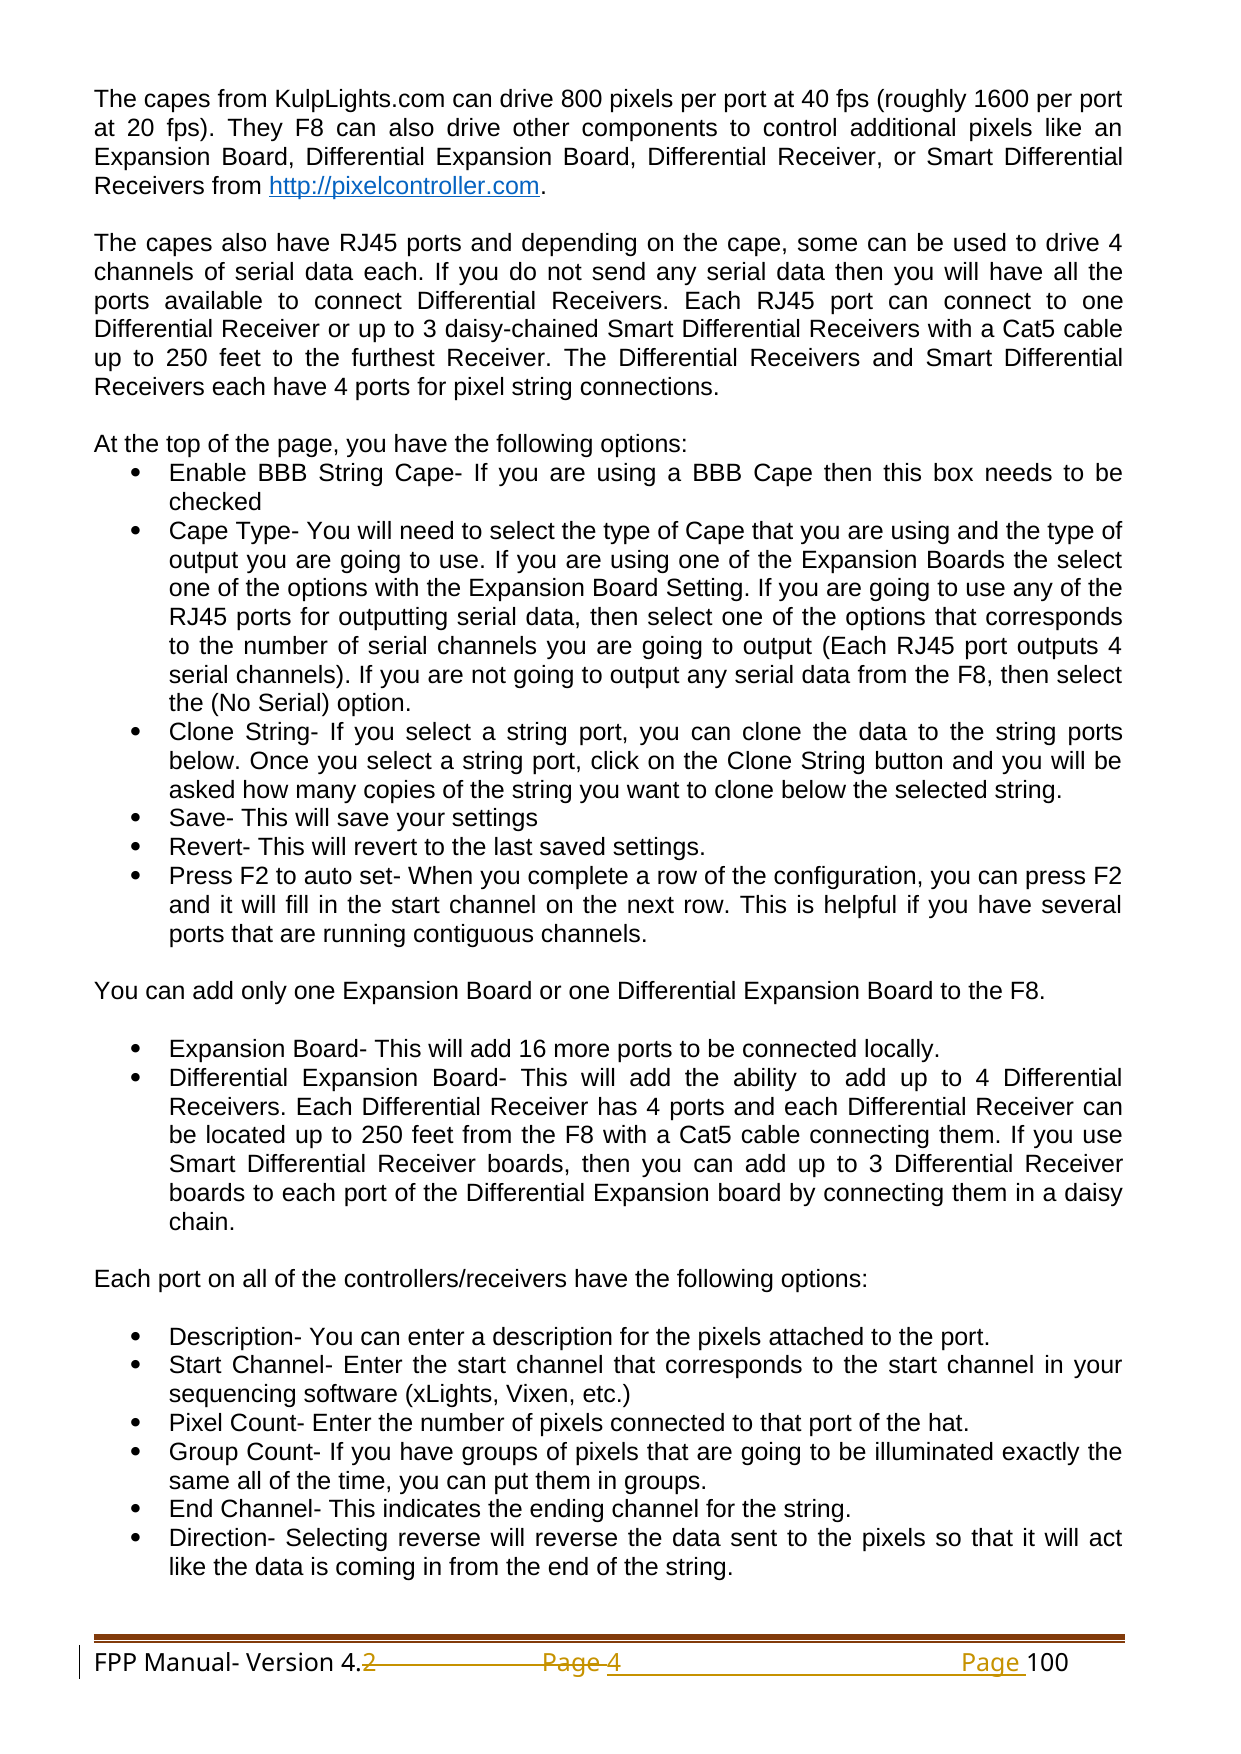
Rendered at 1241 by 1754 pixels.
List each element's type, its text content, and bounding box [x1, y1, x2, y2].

list Group Count- If you have groups of pixels that are going to be illuminated exactly the same all of the time, you can put them in groups. [131, 1437, 1125, 1494]
list Direction- Selecting reverse will reverse the data sent to the pixels so that it will act like the data is coming in from the end of the string. [131, 1523, 1125, 1581]
list Start Channel- Enter the start channel that corresponds to the start channel in your sequencing software (xLights, Vixen, etc.) [131, 1350, 1125, 1408]
list Differential Expansion Board- This will add the ability to add up to 4 Differential Receivers. Each Differential Receiver has 4 ports and each Differential Receiver can be located up to 250 feet from the F8 with a Cat5 cable connecting them. If you use Smart Differential Receiver boards, then you can add up to 3 Differential Receiver boards to each port of the Differential Expansion board by connecting them in a daisy chain. [131, 1063, 1125, 1235]
list Revert- This will revert to the last saved settings. [131, 832, 1125, 861]
text The capes from KulpLights.com can drive 800 pixels per port at 40 fps (roughly 1600 per port at 20 fps). They F8 can also drive other components to control additional pixels like an Expansion Board, Differential Expansion Board, Differential Receiver, or Smart Differential Receivers from http://pixelcontroller.com. [94, 84, 1125, 199]
list End Channel- This indicates the ending channel for the string. [131, 1494, 1125, 1523]
list Enable BBB String Cape- If you are using a BBB Cape then this box needs to be checked [131, 458, 1125, 516]
list Save- This will save your settings [131, 803, 1125, 832]
list Pixel Count- Enter the number of pixels connected to that port of the hat. [131, 1408, 1125, 1437]
list Cape Type- You will need to select the type of Cape that you are using and the type of output you are going to use. If you are using one of the Expansion Boards the select one of the options with the Expansion Board Setting. If you are going to use any of the RJ45 ports for outputting serial data, then select one of the options that corresponds to the number of serial channels you are going to output (Each RJ45 port outputs 4 serial channels). If you are not going to output any serial data from the F8, then select the (No Serial) option. [131, 516, 1125, 717]
list Description- You can enter a description for the pixels attached to the port. [131, 1321, 1125, 1350]
text Each port on all of the controllers/receivers have the following options: [94, 1264, 1125, 1293]
text The capes also have RJ45 ports and depending on the cape, some can be used to drive 4 channels of serial data each. If you do not send any serial data then you will have all the ports available to connect Differential Receivers. Each RJ45 port can connect to one Differential Receiver or up to 3 daisy-chained Smart Differential Receivers with a Cat5 cable up to 250 feet to the furthest Receiver. The Differential Receivers and Smart Differential Receivers each have 4 ports for pixel string connections. [94, 228, 1125, 401]
list Clone String- If you select a string port, you can clone the data to the string ports below. Once you select a string port, click on the Clone String button and you will be asked how many copies of the string you want to clone below the selected string. [131, 717, 1125, 803]
text At the top of the page, you have the following options: [94, 429, 1125, 458]
text You can add only one Expansion Board or one Differential Expansion Board to the F8. [94, 976, 1125, 1005]
list Expansion Board- This will add 16 more ports to be connected locally. [131, 1034, 1125, 1063]
list Press F2 to auto set- When you complete a row of the configuration, you can press F2 and it will fill in the start channel on the next row. This is helpful if you have several ports that are running contiguous channels. [131, 861, 1125, 947]
